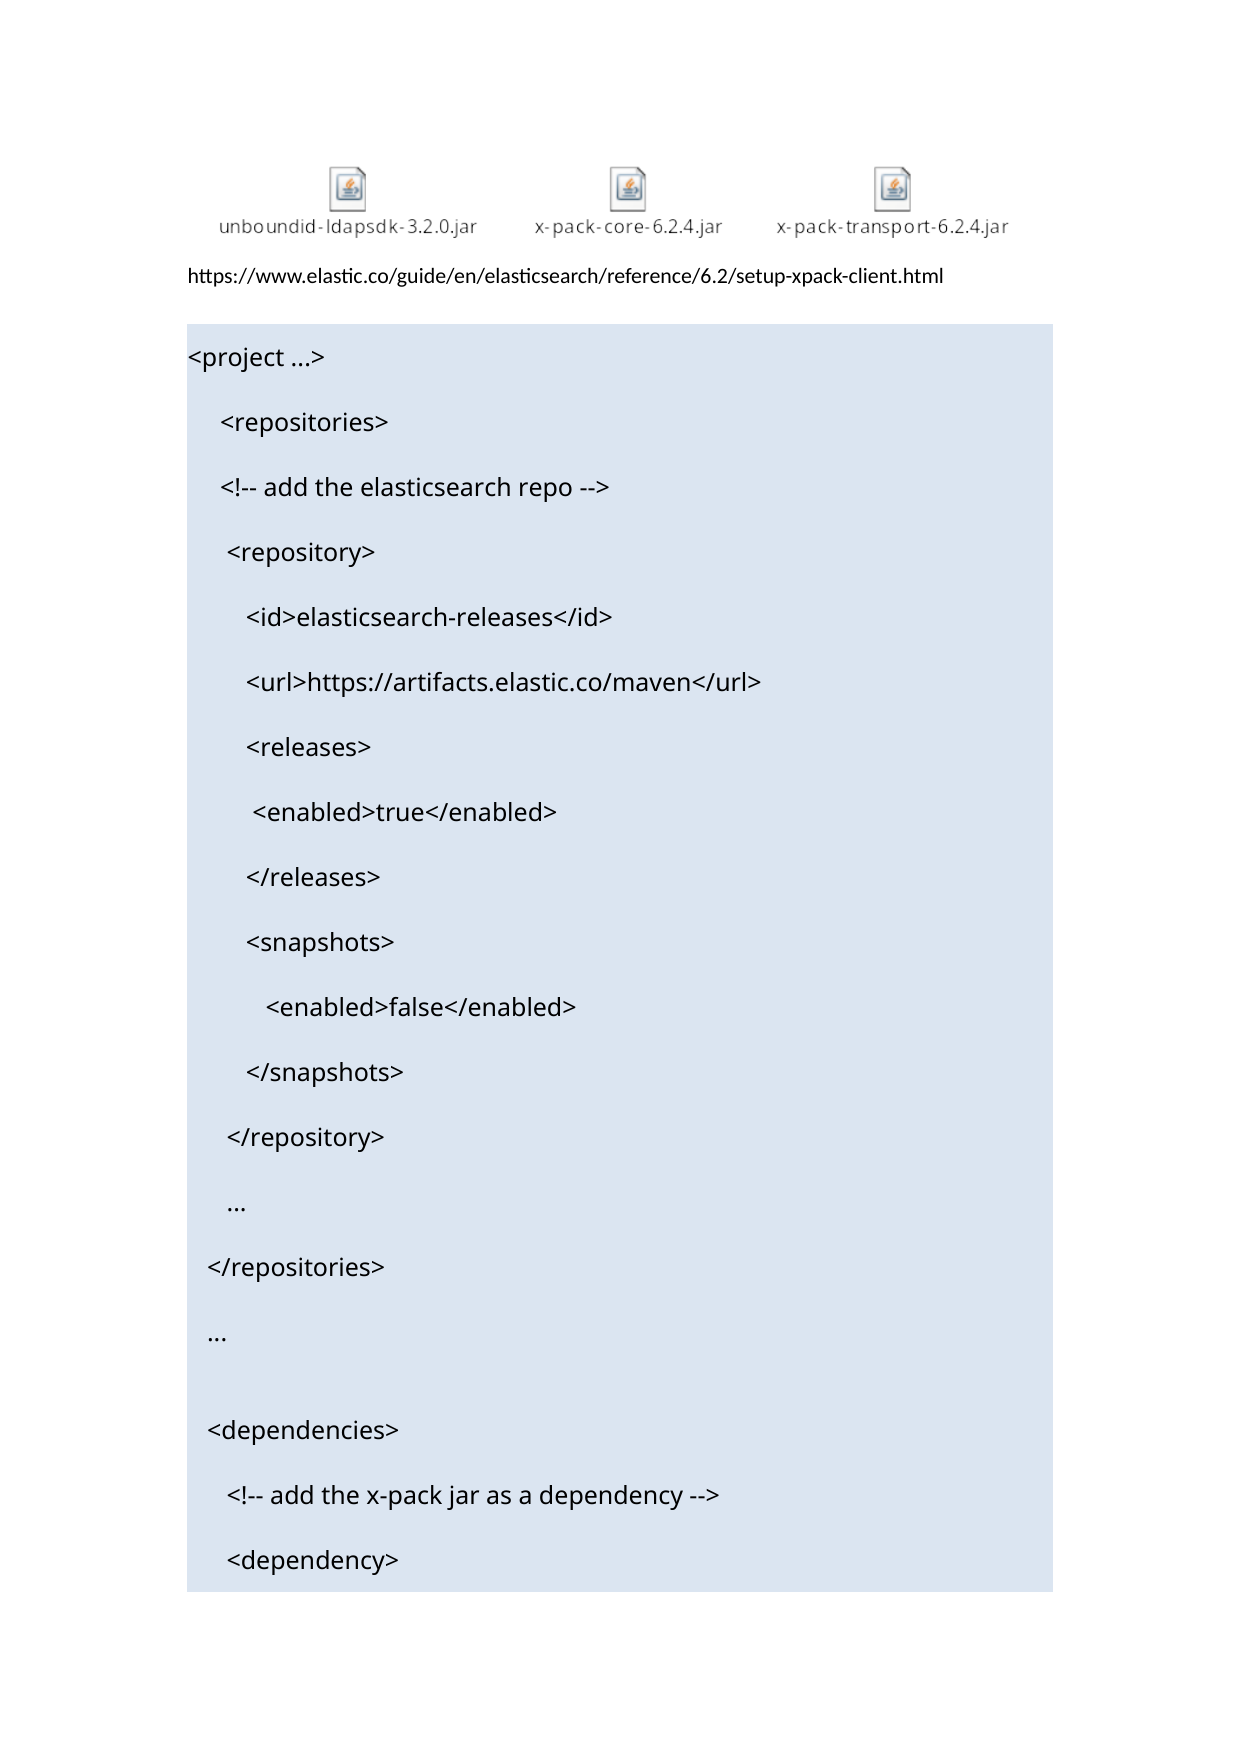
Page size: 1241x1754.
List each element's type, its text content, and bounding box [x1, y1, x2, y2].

text ... [187, 1299, 1053, 1364]
text <enabled>true</enabled> [187, 779, 1053, 844]
text <enabled>false</enabled> [187, 974, 1053, 1039]
text <id>elasticsearch-releases</id> [187, 584, 1053, 649]
text <snapshots> [187, 909, 1053, 974]
text </snapshots> [187, 1039, 1053, 1104]
text https://www.elastic.co/guide/en/elasticsearch/reference/6.2/setup-xpack-client.html [187, 259, 1053, 292]
text ... [187, 1169, 1053, 1234]
text <!-- add the elasticsearch repo --> [187, 454, 1053, 519]
text </repository> [187, 1104, 1053, 1169]
text </releases> [187, 844, 1053, 909]
text <project ...> [187, 324, 1053, 389]
text <url>https://artifacts.elastic.co/maven</url> [187, 649, 1053, 714]
text <dependencies> [187, 1397, 1053, 1462]
text <releases> [187, 714, 1053, 779]
text </repositories> [187, 1234, 1053, 1299]
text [187, 162, 1053, 259]
text <repository> [187, 519, 1053, 584]
text <dependency> [187, 1527, 1053, 1592]
text <repositories> [187, 389, 1053, 454]
text <!-- add the x-pack jar as a dependency --> [187, 1462, 1053, 1527]
